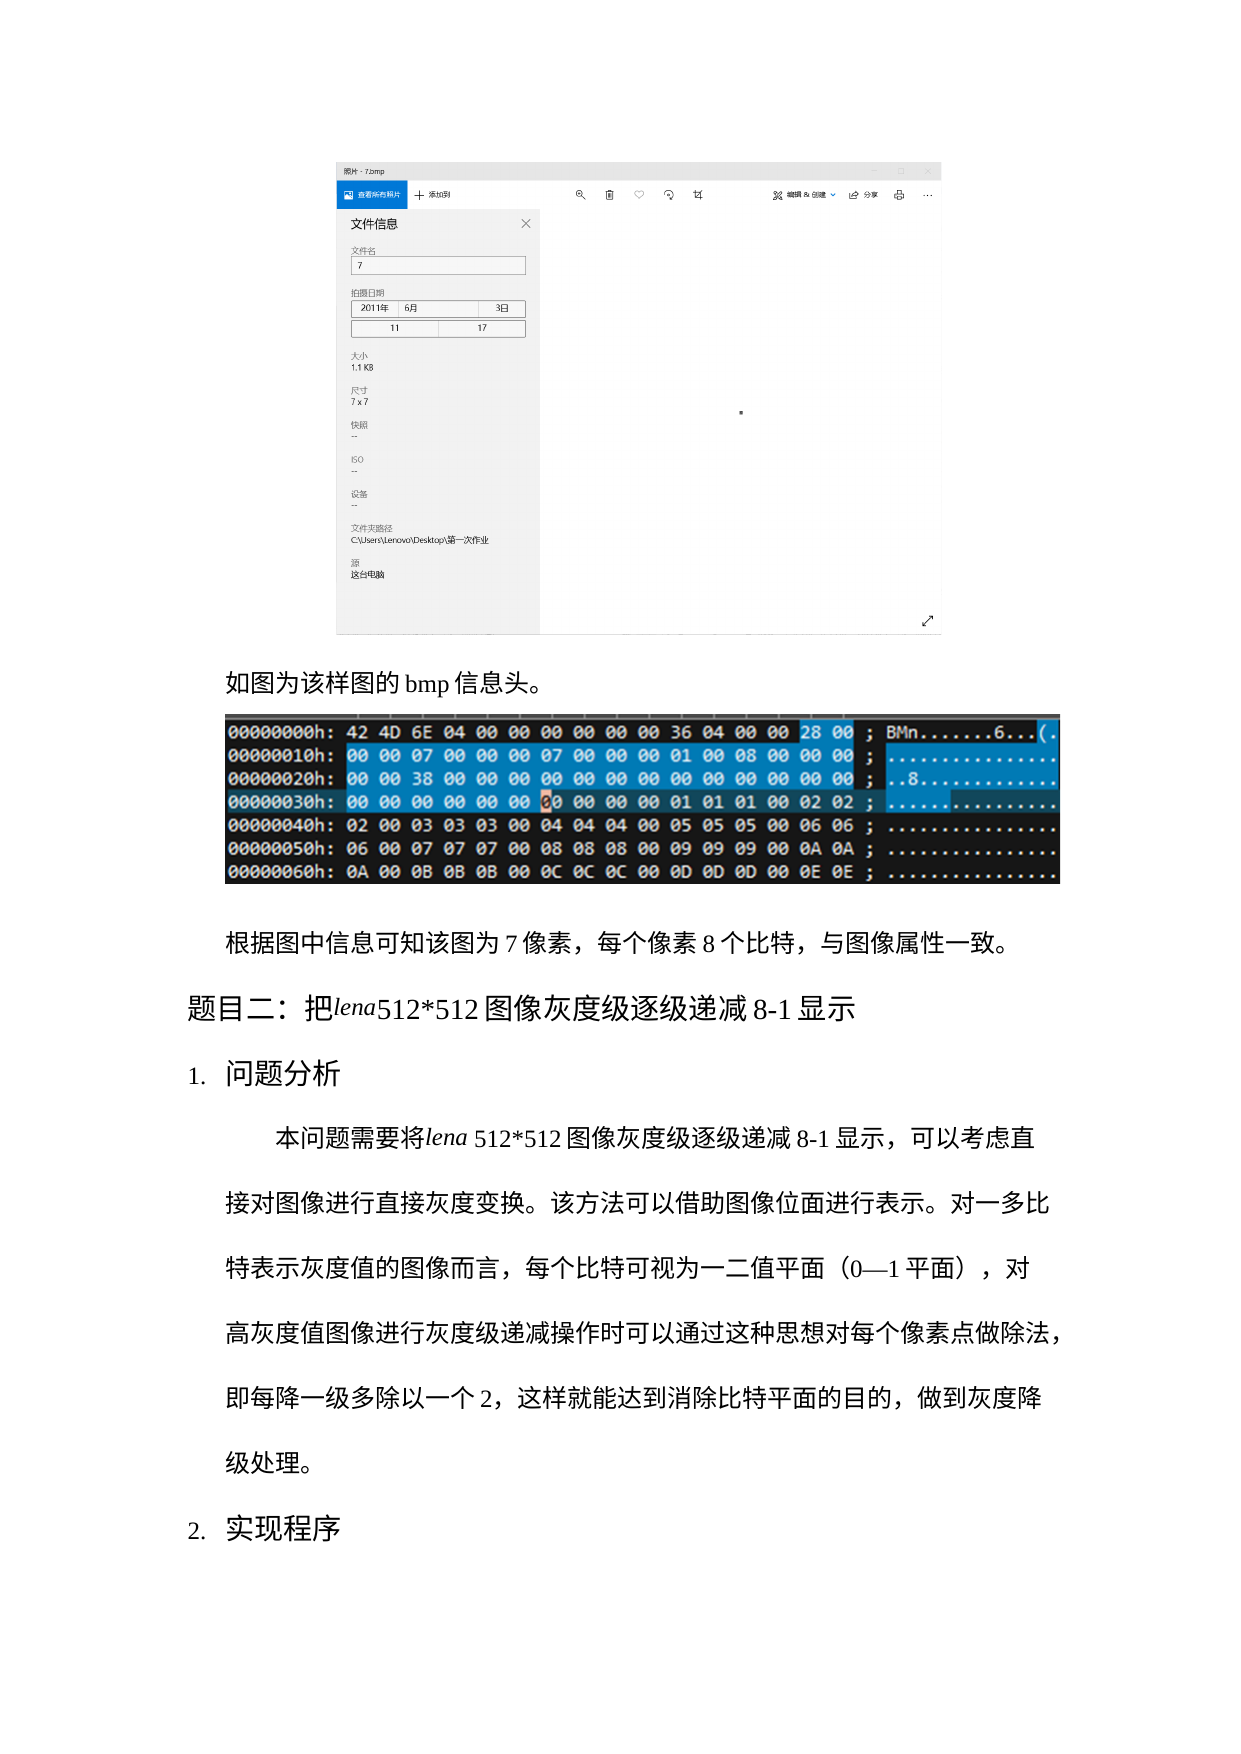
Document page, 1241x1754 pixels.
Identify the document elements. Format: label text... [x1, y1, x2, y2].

picture [1039, 725, 1046, 743]
text 如图为该样图的bmp信息头。 [225, 649, 1053, 714]
list 实现程序 [187, 1494, 1053, 1559]
picture [225, 714, 1060, 884]
picture [336, 162, 942, 635]
list 问题分析 [187, 1039, 1053, 1104]
text 题目二：把512*512图像灰度级逐级递减8-1显示 [187, 974, 1053, 1039]
text 本问题需要将 512*512图像灰度级逐级递减8-1显示，可以考虑直接对图像进行直接灰度变换。该方法可以借助图像位面进行表示。对一多比特表示灰度值的图像而言，每个比特可视为一二值平面（0—1平面），对高灰度值图像进行灰度级递减操作时可以通过这种思想对每个像素点做除法，即每降一级多除以一个2，这样就能达到消除比特平面的目的，做到灰度降级处理。 [225, 1104, 1053, 1494]
text 根据图中信息可知该图为7像素，每个像素8个比特，与图像属性一致。 [225, 909, 1053, 974]
picture [908, 771, 918, 785]
